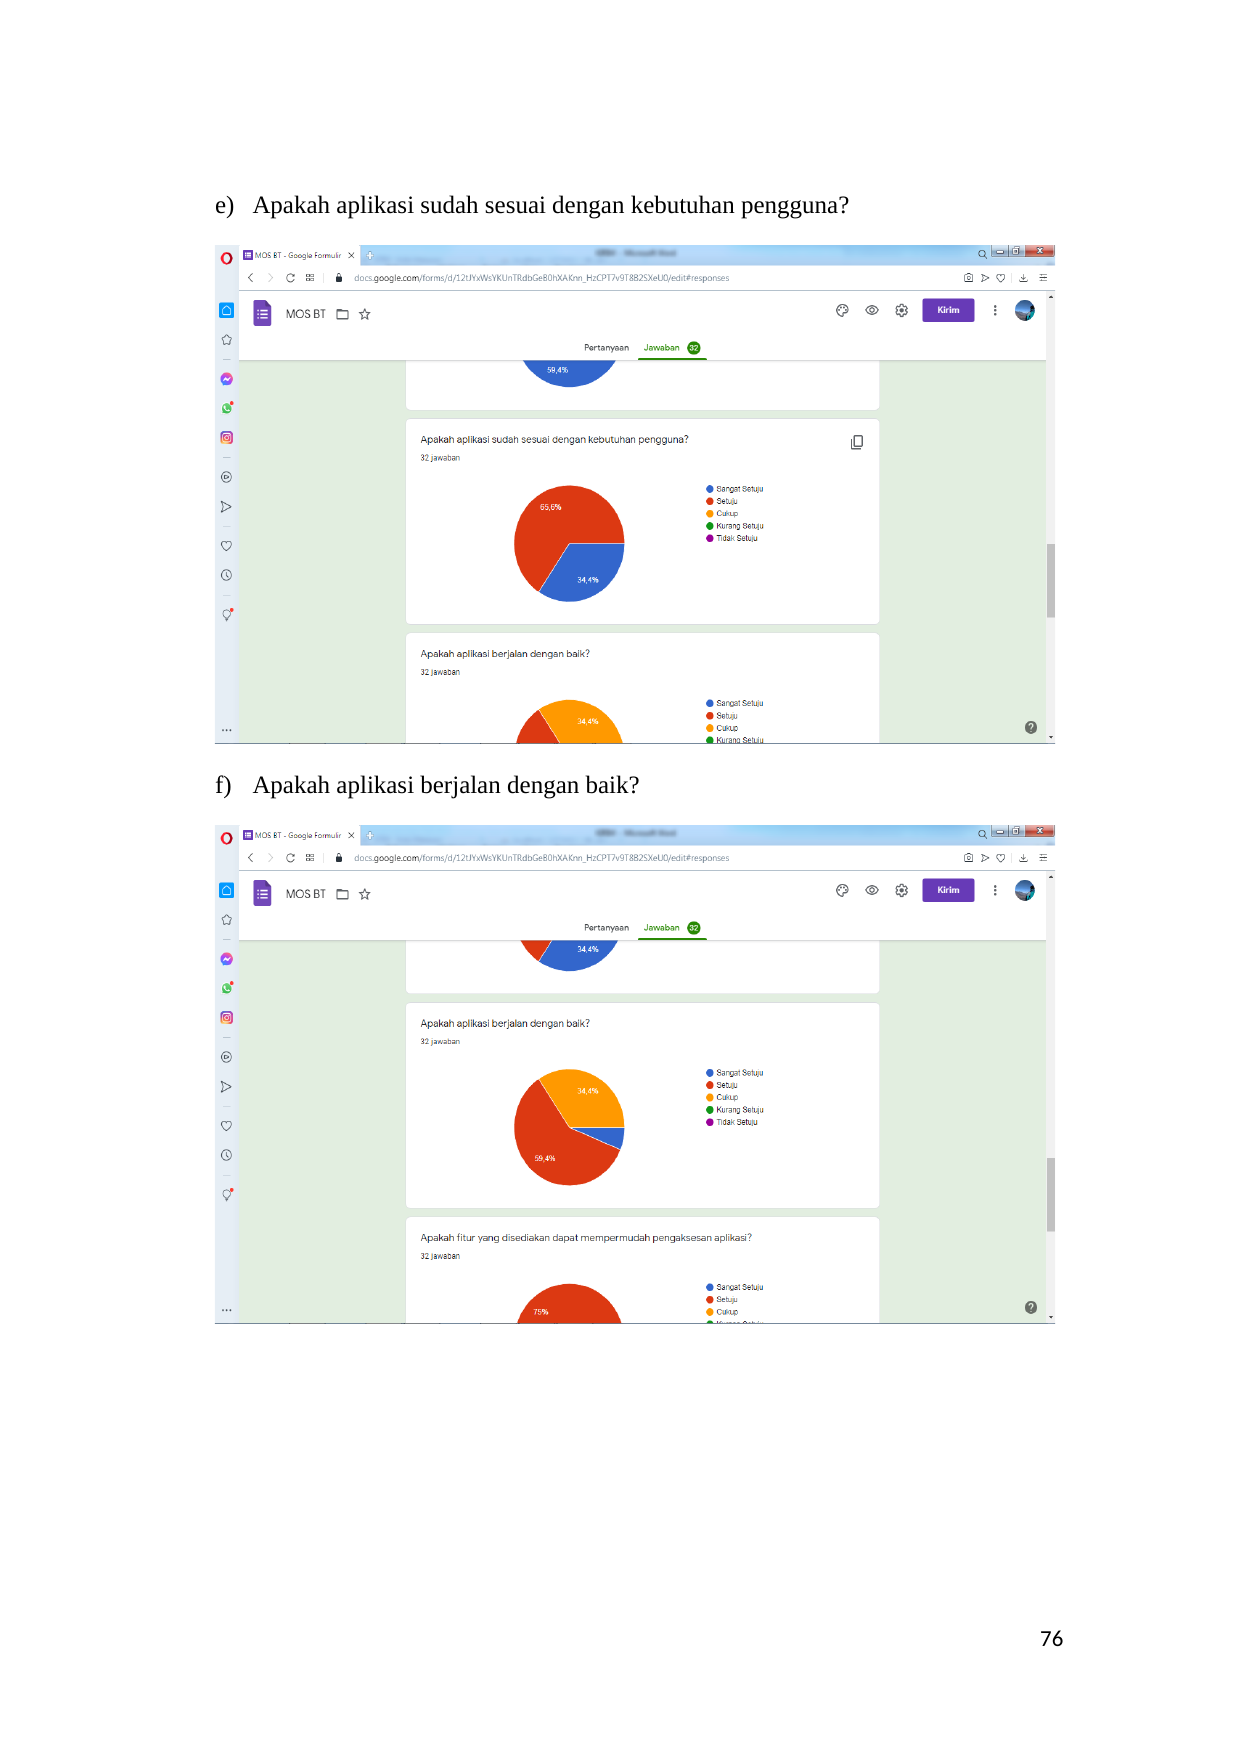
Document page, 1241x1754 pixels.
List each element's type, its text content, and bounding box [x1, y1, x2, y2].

list Apakah aplikasi sudah sesuai dengan kebutuhan pengguna? [215, 190, 1063, 218]
picture [214, 245, 1056, 744]
list Apakah aplikasi berjalan dengan baik? [215, 770, 1063, 798]
picture [214, 825, 1056, 1324]
